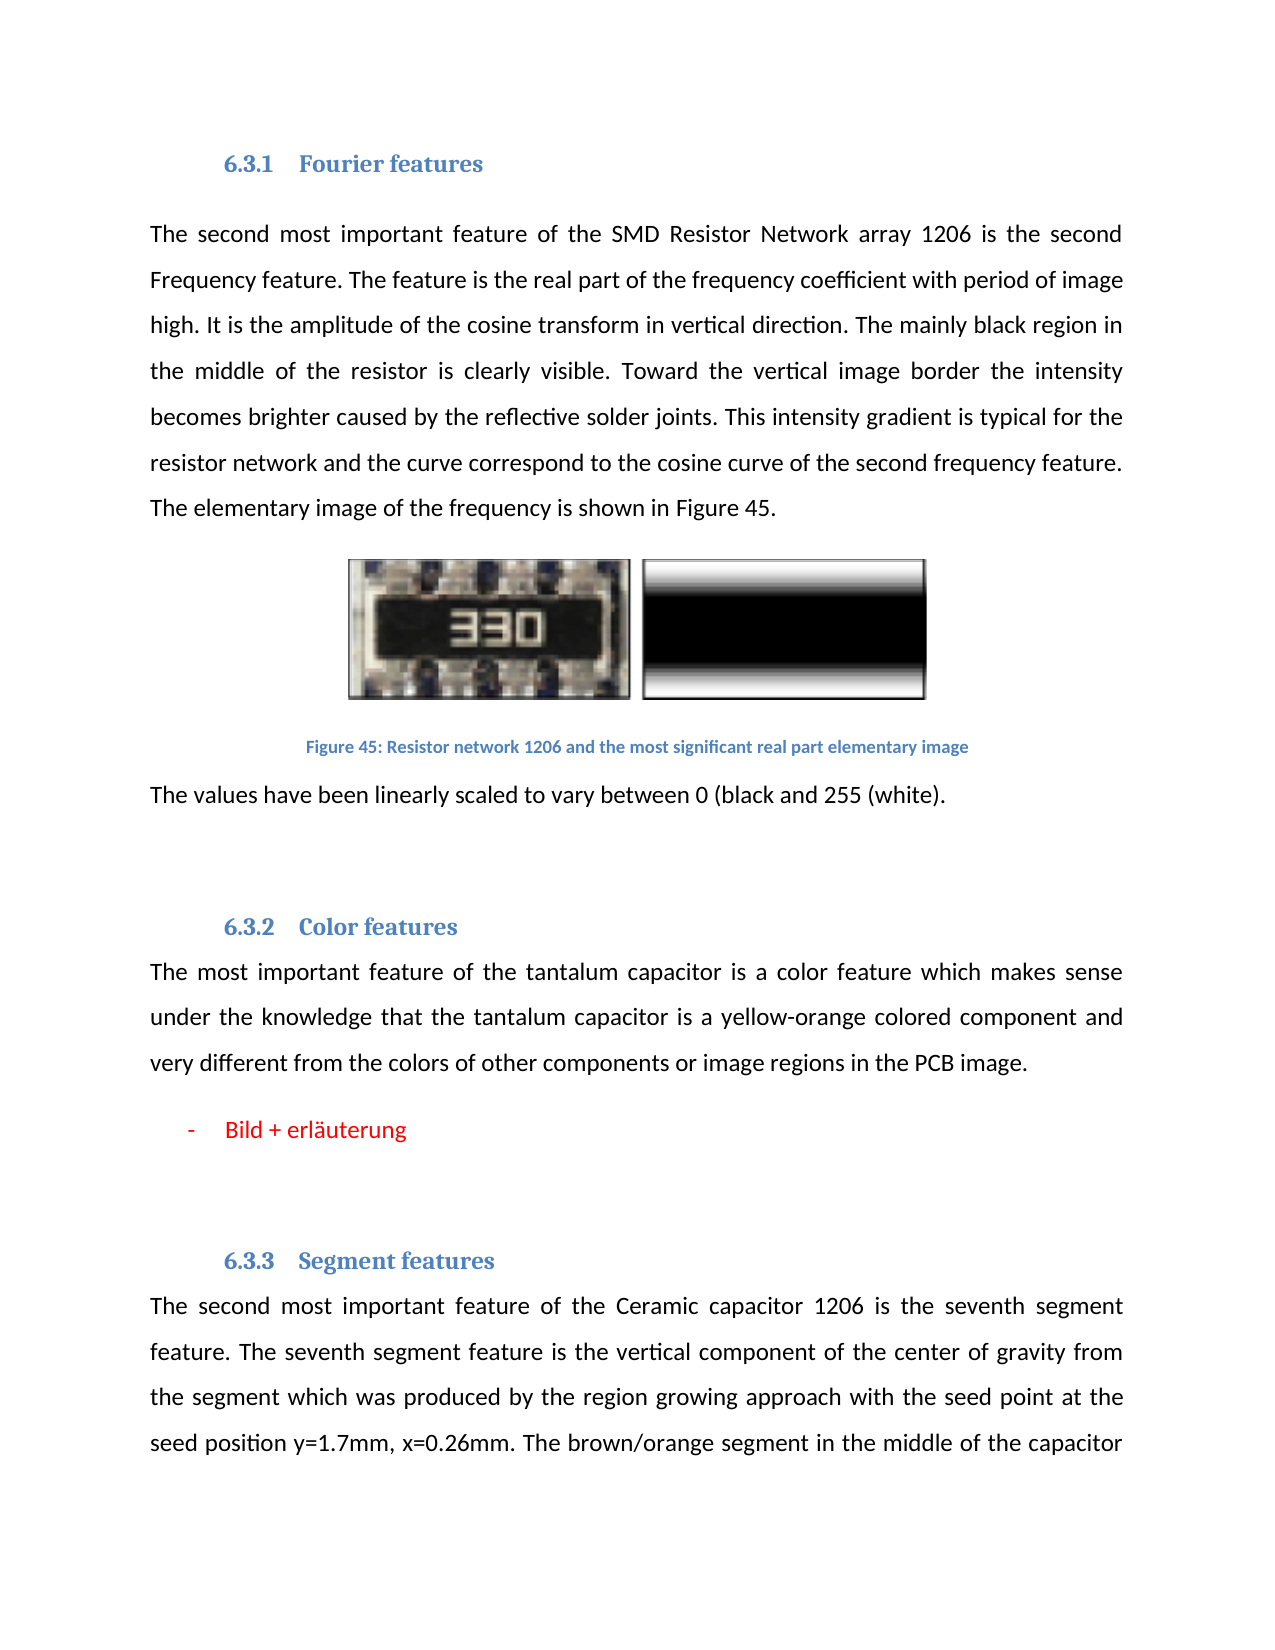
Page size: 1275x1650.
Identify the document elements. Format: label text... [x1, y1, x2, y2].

subtitle Fourier features [224, 150, 1125, 179]
text The most important feature of the tantalum capacitor is a color feature which makes sense under the knowledge that the tantalum capacitor is a yellow-orange colored component and very different from the colors of other components or image regions in the PCB image. [150, 956, 1125, 1078]
text The second most important feature of the SMD Resistor Network array 1206 is the second Frequency feature. The feature is the real part of the frequency coefficient with period of image high. It is the amplitude of the cosine transform in vertical direction. The mainly black region in the middle of the resistor is clearly visible. Toward the vertical image border the intensity becomes brighter caused by the reflective solder joints. This intensity gradient is typical for the resistor network and the curve correspond to the cosine curve of the second frequency feature. The elementary image of the frequency is shown in Figure 45. [150, 218, 1125, 523]
subtitle Segment features [224, 1247, 1125, 1276]
subtitle Color features [224, 913, 1125, 941]
picture [348, 559, 927, 700]
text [150, 1290, 1125, 1458]
text The values have been linearly scaled to vary between 0 (black and 255 (white). [150, 779, 1125, 810]
list Bild + erläuterung [187, 1114, 1125, 1144]
